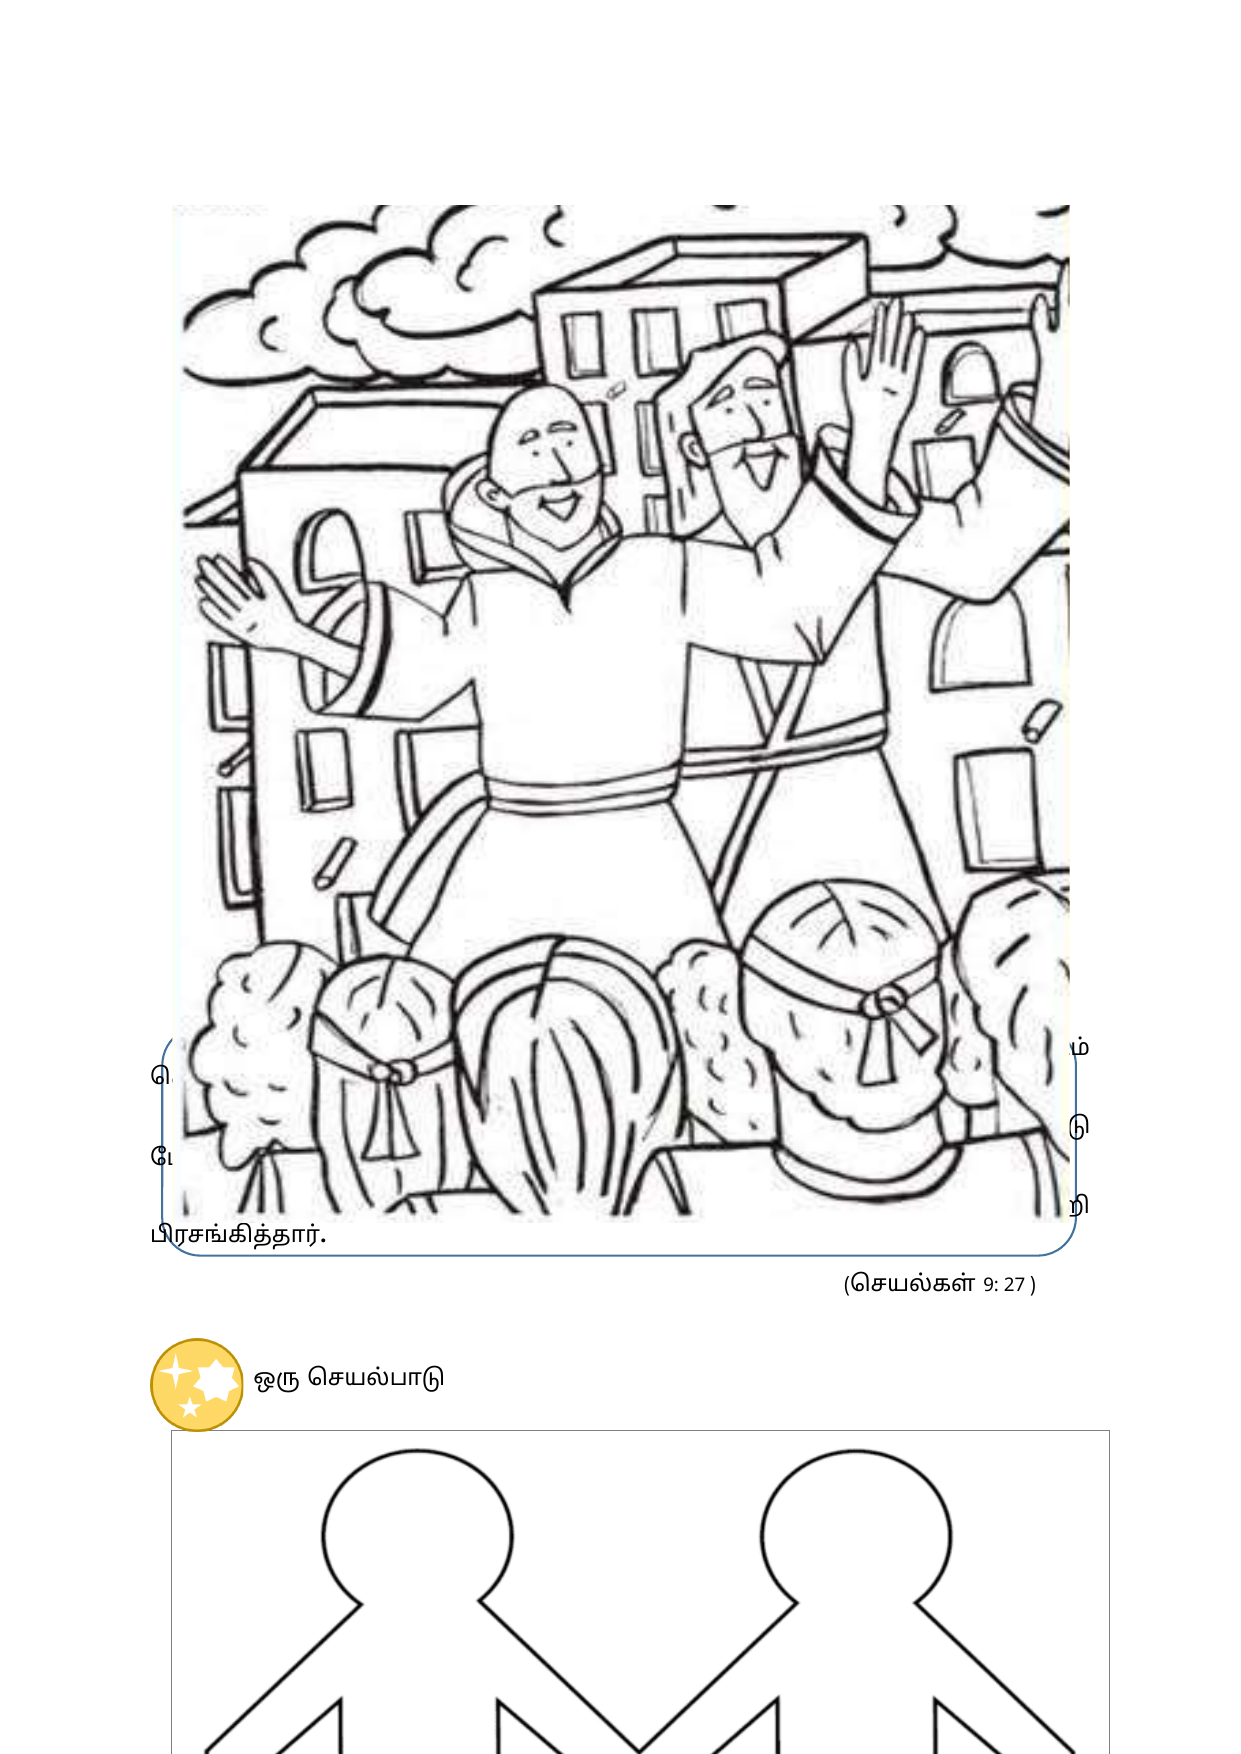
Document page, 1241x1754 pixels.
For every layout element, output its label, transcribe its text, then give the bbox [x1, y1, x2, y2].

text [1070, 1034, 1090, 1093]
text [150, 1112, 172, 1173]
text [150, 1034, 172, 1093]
text மற்றும் டமாஸ்கஸில் இயேசுவின் நாமத்தில் எப்படி பயமின்றி பிரசங்கித்தார். [150, 1192, 1090, 1251]
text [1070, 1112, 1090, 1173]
picture [150, 1338, 1109, 1754]
picture [172, 205, 1070, 1223]
text (செயல்கள் 9: 27 ) [150, 1270, 1090, 1298]
text ஒரு செயல்பாடு [244, 1364, 1090, 1391]
